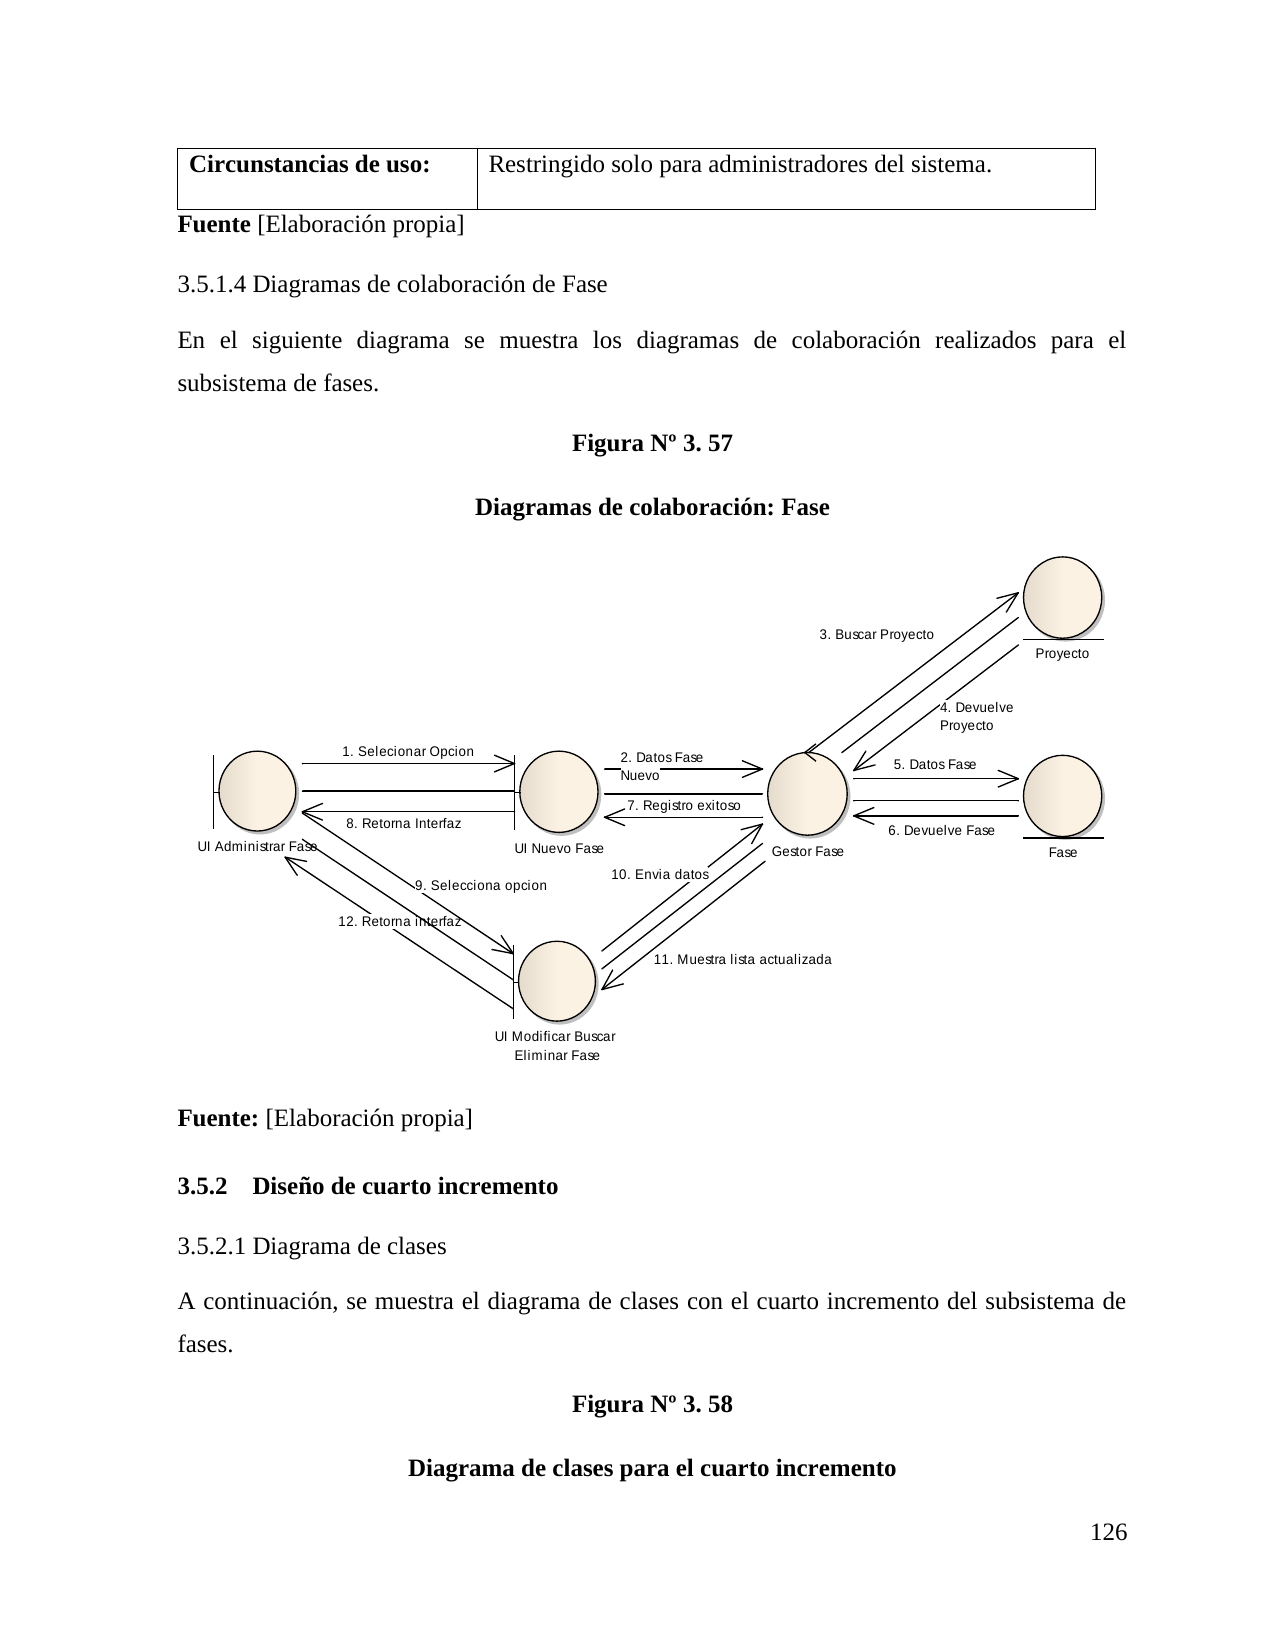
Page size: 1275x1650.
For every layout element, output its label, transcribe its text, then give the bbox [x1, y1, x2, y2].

text Diagrama de clases para el cuarto incremento [177, 1453, 1127, 1482]
text Figura Nº 3. 58 [177, 1389, 1127, 1418]
text Figura Nº 3. 57 [177, 428, 1127, 457]
subtitle Diagrama de clases [177, 1231, 1127, 1259]
text A continuación, se muestra el diagrama de clases con el cuarto incremento del subsistema de fases. [177, 1286, 1127, 1358]
table_cell Restringido solo para administradores del sistema. [478, 149, 1095, 208]
subtitle Diseño de cuarto incremento [177, 1171, 1127, 1200]
text Fuente: [Elaboración propia] [177, 1103, 1127, 1132]
text Fuente [Elaboración propia] [177, 209, 1127, 238]
table_cell Circunstancias de uso: [178, 149, 477, 208]
text En el siguiente diagrama se muestra los diagramas de colaboración realizados para el subsistema de fases. [177, 325, 1127, 397]
text Diagramas de colaboración: Fase [177, 492, 1127, 521]
subtitle Diagramas de colaboración de Fase [177, 269, 1127, 298]
